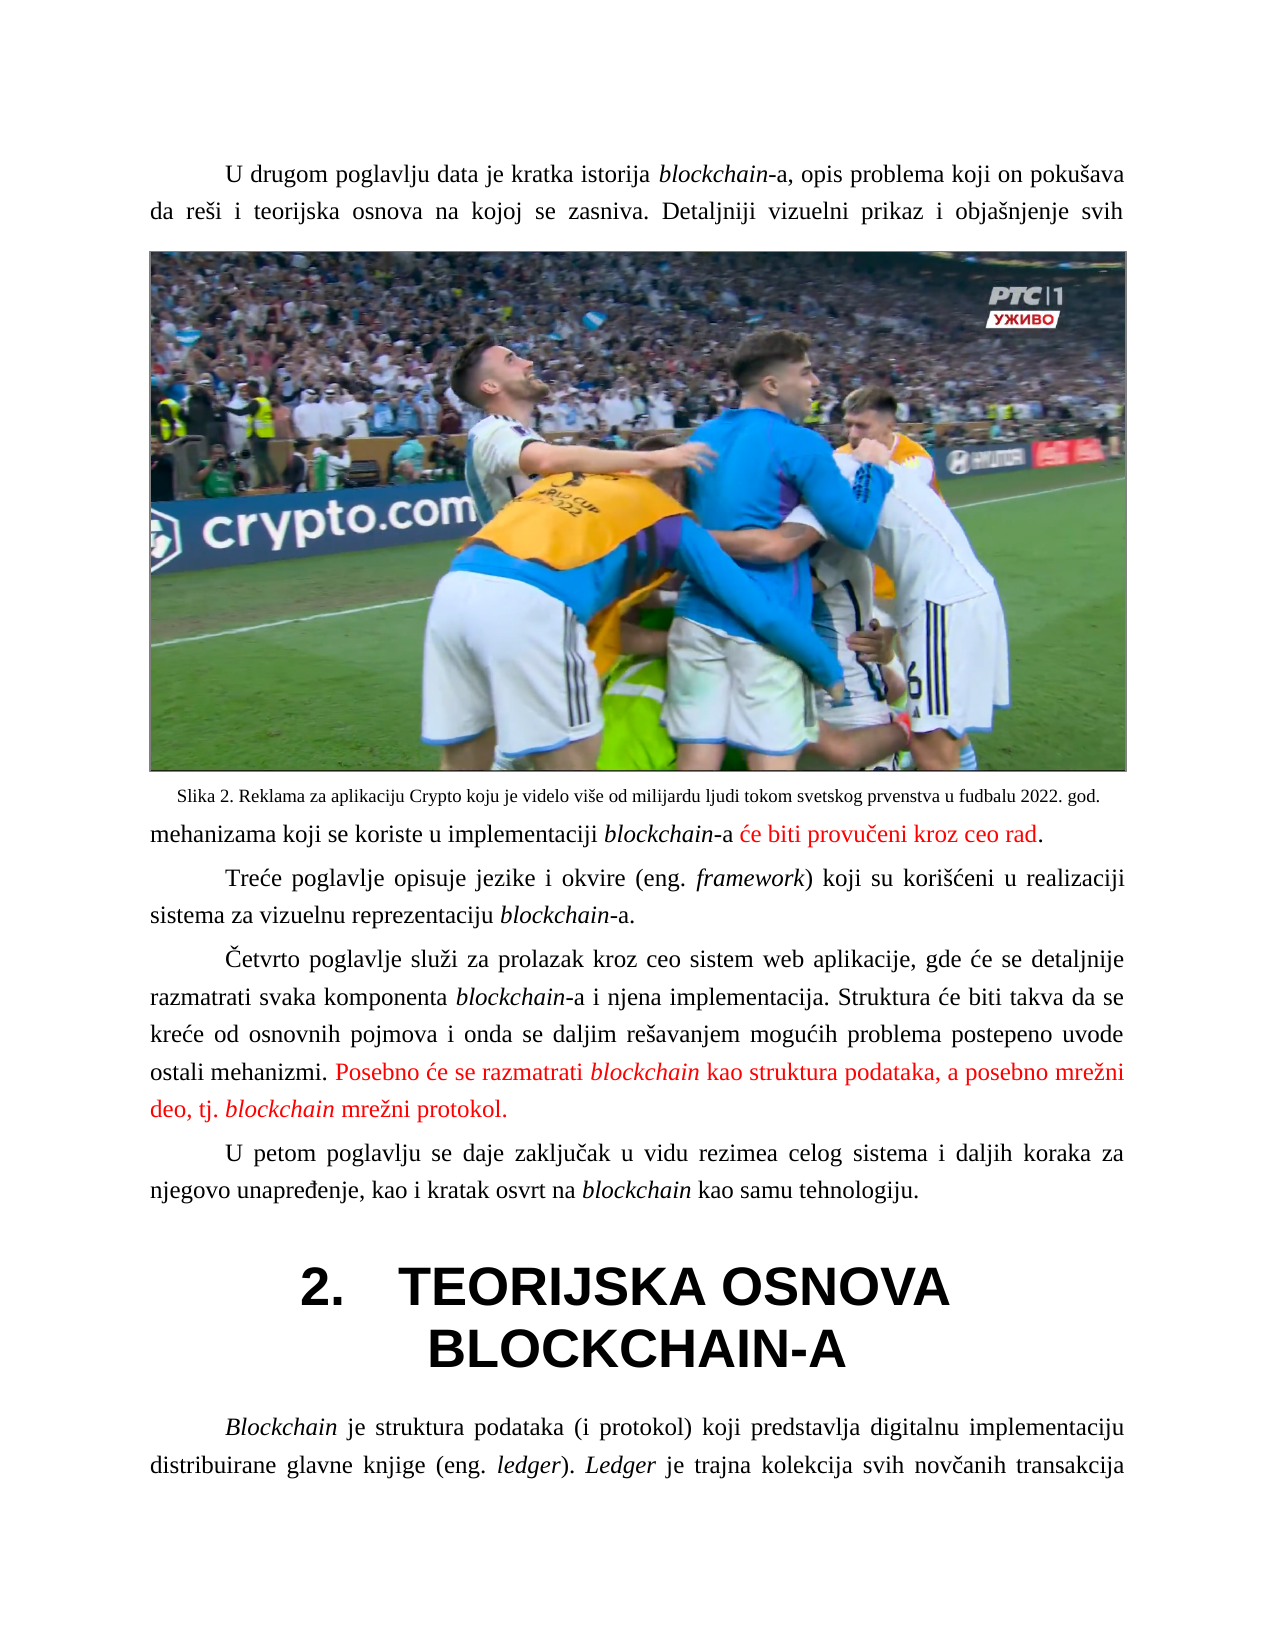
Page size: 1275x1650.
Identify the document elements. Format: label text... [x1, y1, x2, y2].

text Četvrto poglavlje služi za prolazak kroz ceo sistem web aplikacije, gde će se detaljnije razmatrati svaka komponenta blockchain-a i njena implementacija. Struktura će biti takva da se kreće od osnovnih pojmova i onda se daljim rešavanjem mogućih problema postepeno uvode ostali mehanizmi. Posebno će se razmatrati blockchain kao struktura podataka, a posebno mrežni deo, tj. blockchain mrežni protokol. [150, 935, 1125, 1123]
text Treće poglavlje opisuje jezike i okvire (eng. framework) koji su korišćeni u realizaciji sistema za vizuelnu reprezentaciju blockchain-a. [150, 854, 1125, 929]
picture [151, 252, 1125, 771]
text U drugom poglavlju data je kratka istorija blockchain-a, opis problema koji on pokušava da reši i teorijska osnova na kojoj se zasniva. Detaljniji vizuelni prikaz i objašnjenje svih mehanizama koji se koriste u implementaciji blockchain-a će biti provučeni kroz ceo rad. [150, 150, 1125, 251]
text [150, 1404, 1125, 1479]
subtitle TEORIJSKA OSNOVA BLOCKCHAIN-A [150, 1254, 1125, 1379]
text U petom poglavlju se daje zaključak u vidu rezimea celog sistema i daljih koraka za njegovo unapređenje, kao i kratak osvrt na blockchain kao samu tehnologiju. [150, 1129, 1125, 1204]
text U drugom poglavlju data je kratka istorija blockchain-a, opis problema koji on pokušava da reši i teorijska osnova na kojoj se zasniva. Detaljniji vizuelni prikaz i objašnjenje svih mehanizama koji se koriste u implementaciji blockchain-a će biti provučeni kroz ceo rad. [150, 772, 1125, 848]
